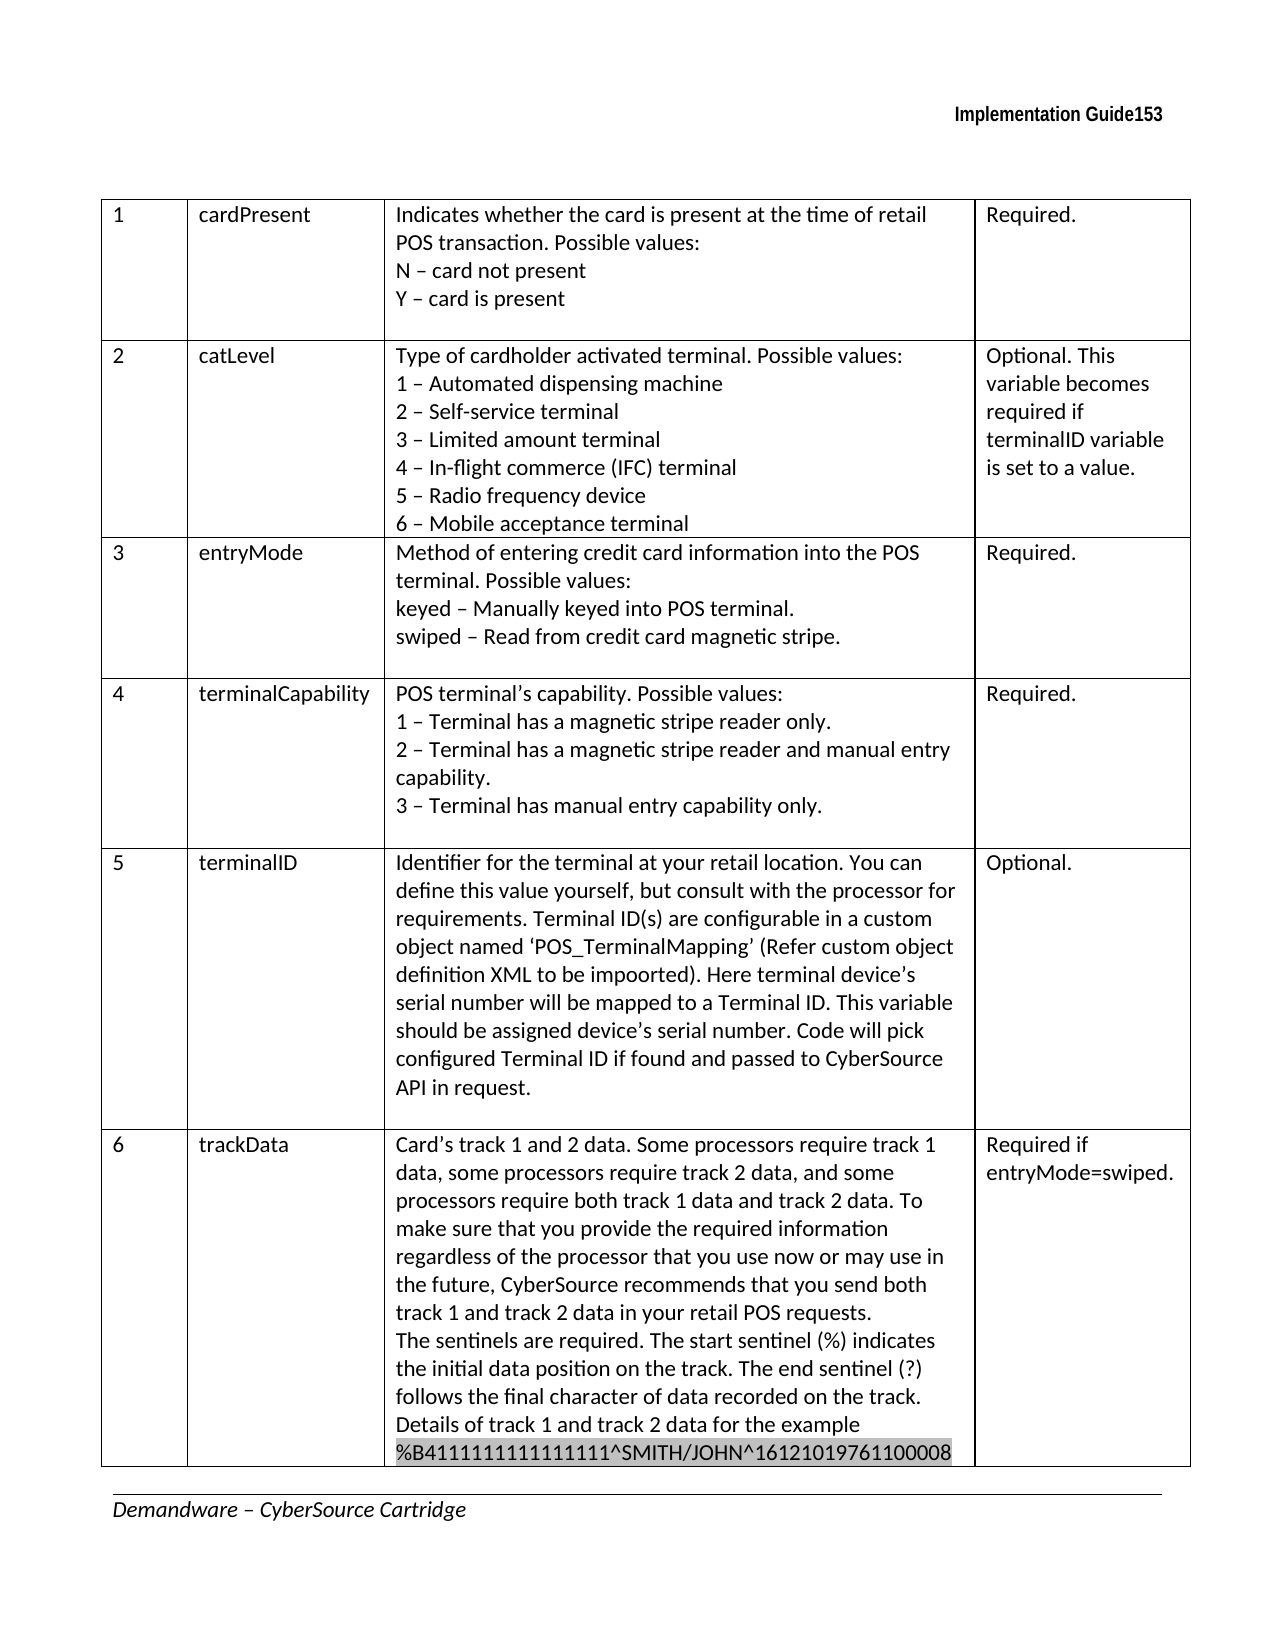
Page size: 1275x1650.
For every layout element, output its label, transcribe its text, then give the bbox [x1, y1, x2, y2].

table_cell 5 [102, 849, 187, 1129]
table_cell entryMode [188, 538, 384, 678]
table_cell 4 [102, 679, 187, 847]
table_cell Indicates whether the card is present at the time of retail POS transaction. Possible values: N – card not present Y – card is present [385, 200, 974, 340]
table_cell terminalID [188, 849, 384, 1129]
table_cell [976, 1130, 1190, 1466]
table_cell Required. [976, 200, 1190, 340]
table_cell trackData [188, 1130, 384, 1466]
table_cell terminalCapability [188, 679, 384, 847]
table_cell 3 [102, 538, 187, 678]
table_cell Identifier for the terminal at your retail location. You can define this value yourself, but consult with the processor for requirements. Terminal ID(s) are configurable in a custom object named ‘POS_TerminalMapping’ (Refer custom object definition XML to be impoorted). Here terminal device’s serial number will be mapped to a Terminal ID. This variable should be assigned device’s serial number. Code will pick configured Terminal ID if found and passed to CyberSource API in request. [385, 849, 974, 1129]
table_cell cardPresent [188, 200, 384, 340]
table_cell Optional. [976, 849, 1190, 1129]
table_cell 6 [102, 1130, 187, 1466]
table_cell catLevel [188, 341, 384, 537]
table_cell Type of cardholder activated terminal. Possible values: 1 – Automated dispensing machine 2 – Self-service terminal 3 – Limited amount terminal 4 – In-flight commerce (IFC) terminal 5 – Radio frequency device 6 – Mobile acceptance terminal [385, 341, 974, 537]
table_cell 2 [102, 341, 187, 537]
table_cell POS terminal’s capability. Possible values: 1 – Terminal has a magnetic stripe reader only. 2 – Terminal has a magnetic stripe reader and manual entry capability. 3 – Terminal has manual entry capability only. [385, 679, 974, 847]
table_cell Method of entering credit card information into the POS terminal. Possible values: keyed – Manually keyed into POS terminal. swiped – Read from credit card magnetic stripe. [385, 538, 974, 678]
table_cell Required. [976, 679, 1190, 847]
table_cell Required. [976, 538, 1190, 678]
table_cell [385, 1130, 974, 1466]
table_cell Optional. This variable becomes required if terminalID variable is set to a value. [976, 341, 1190, 537]
table_cell 1 [102, 200, 187, 340]
